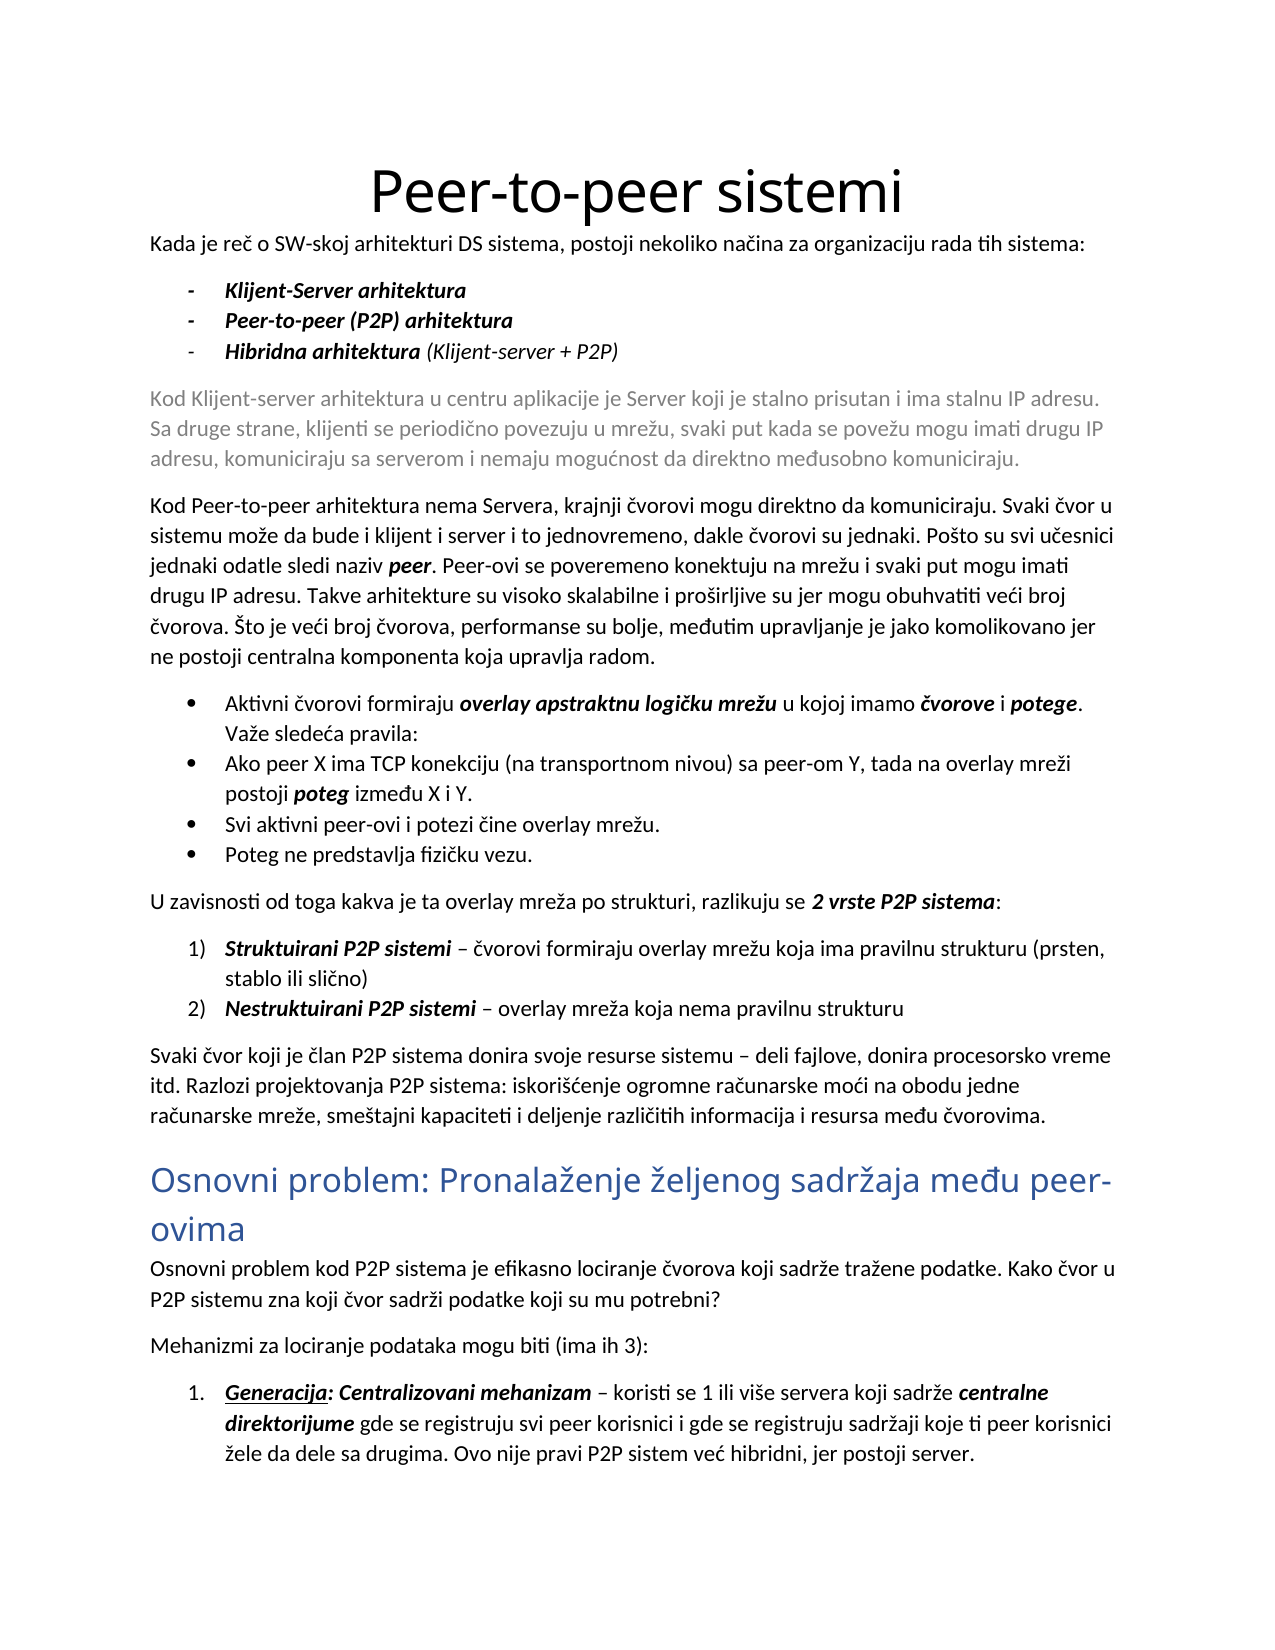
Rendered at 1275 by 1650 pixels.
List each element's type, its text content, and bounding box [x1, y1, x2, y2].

text U zavisnosti od toga kakva je ta overlay mreža po strukturi, razlikuju se 2 vrste P2P sistema: [150, 887, 1125, 915]
list Svi aktivni peer-ovi i potezi čine overlay mrežu. [187, 810, 1125, 838]
title Peer-to-peer sistemi [150, 150, 1125, 229]
subtitle Osnovni problem: Pronalaženje željenog sadržaja među peer-ovima [150, 1157, 1125, 1251]
list Peer-to-peer (P2P) arhitektura [187, 307, 1125, 334]
list Ako peer X ima TCP konekciju (na transportnom nivou) sa peer-om Y, tada na overlay mreži postoji poteg između X i Y. [187, 749, 1125, 807]
list Poteg ne predstavlja fizičku vezu. [187, 840, 1125, 868]
text Svaki čvor koji je član P2P sistema donira svoje resurse sistemu – deli fajlove, donira procesorsko vreme itd. Razlozi projektovanja P2P sistema: iskorišćenje ogromne računarske moći na obodu jedne računarske mreže, smeštajni kapaciteti i deljenje različitih informacija i resursa među čvorovima. [150, 1041, 1125, 1129]
text Kada je reč o SW-skoj arhitekturi DS sistema, postoji nekoliko načina za organizaciju rada tih sistema: [150, 229, 1125, 257]
list Generacija: Centralizovani mehanizam – koristi se 1 ili više servera koji sadrže centralne direktorijume gde se registruju svi peer korisnici i gde se registruju sadržaji koje ti peer korisnici žele da dele sa drugima. Ovo nije pravi P2P sistem već hibridni, jer postoji server. [187, 1378, 1125, 1467]
text Kod Peer-to-peer arhitektura nema Servera, krajnji čvorovi mogu direktno da komuniciraju. Svaki čvor u sistemu može da bude i klijent i server i to jednovremeno, dakle čvorovi su jednaki. Pošto su svi učesnici jednaki odatle sledi naziv peer. Peer-ovi se poveremeno konektuju na mrežu i svaki put mogu imati drugu IP adresu. Takve arhitekture su visoko skalabilne i proširljive su jer mogu obuhvatiti veći broj čvorova. Što je veći broj čvorova, performanse su bolje, međutim upravljanje je jako komolikovano jer ne postoji centralna komponenta koja upravlja radom. [150, 491, 1125, 670]
list Aktivni čvorovi formiraju overlay apstraktnu logičku mrežu u kojoj imamo čvorove i potege. Važe sledeća pravila: [187, 689, 1125, 747]
list Struktuirani P2P sistemi – čvorovi formiraju overlay mrežu koja ima pravilnu strukturu (prsten, stablo ili slično) [187, 934, 1125, 992]
text Osnovni problem kod P2P sistema je efikasno lociranje čvorova koji sadrže tražene podatke. Kako čvor u P2P sistemu zna koji čvor sadrži podatke koji su mu potrebni? [150, 1254, 1125, 1313]
list Klijent-Server arhitektura [187, 276, 1125, 304]
list Hibridna arhitektura (Klijent-server + P2P) [187, 337, 1125, 365]
text Kod Klijent-server arhitektura u centru aplikacije je Server koji je stalno prisutan i ima stalnu IP adresu. Sa druge strane, klijenti se periodično povezuju u mrežu, svaki put kada se povežu mogu imati drugu IP adresu, komuniciraju sa serverom i nemaju mogućnost da direktno međusobno komuniciraju. [150, 384, 1125, 472]
list Nestruktuirani P2P sistemi – overlay mreža koja nema pravilnu strukturu [187, 994, 1125, 1022]
text Mehanizmi za lociranje podataka mogu biti (ima ih 3): [150, 1332, 1125, 1359]
